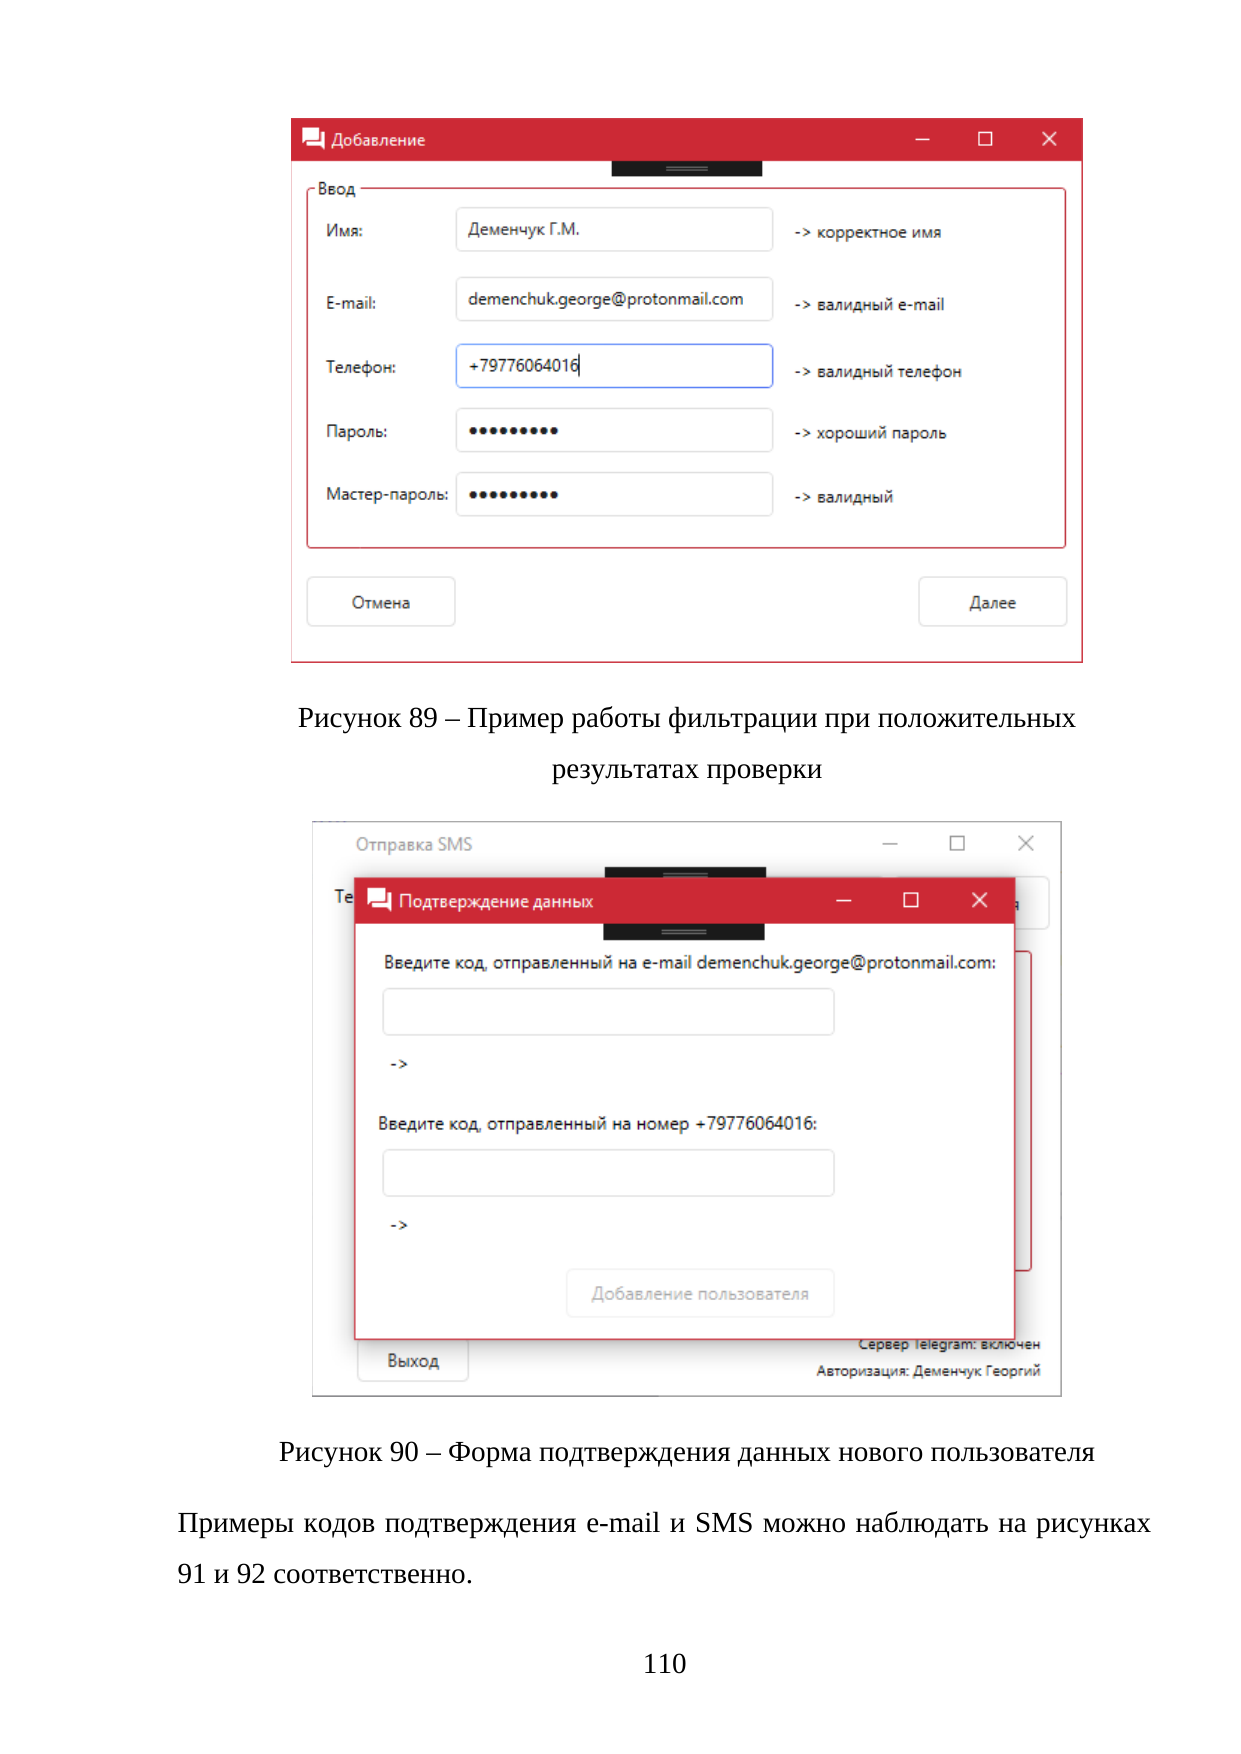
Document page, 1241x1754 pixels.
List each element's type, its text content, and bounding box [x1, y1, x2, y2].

text Примеры кодов подтверждения e-mail и SMS можно наблюдать на рисунках 91 и 92 соответственно. [177, 1506, 1152, 1589]
text Рисунок 90 – Форма подтверждения данных нового пользователя [222, 1434, 1152, 1468]
picture [312, 821, 1062, 1397]
text Рисунок 89 – Пример работы фильтрации при положительных результатах проверки [222, 700, 1152, 784]
picture [291, 118, 1083, 663]
